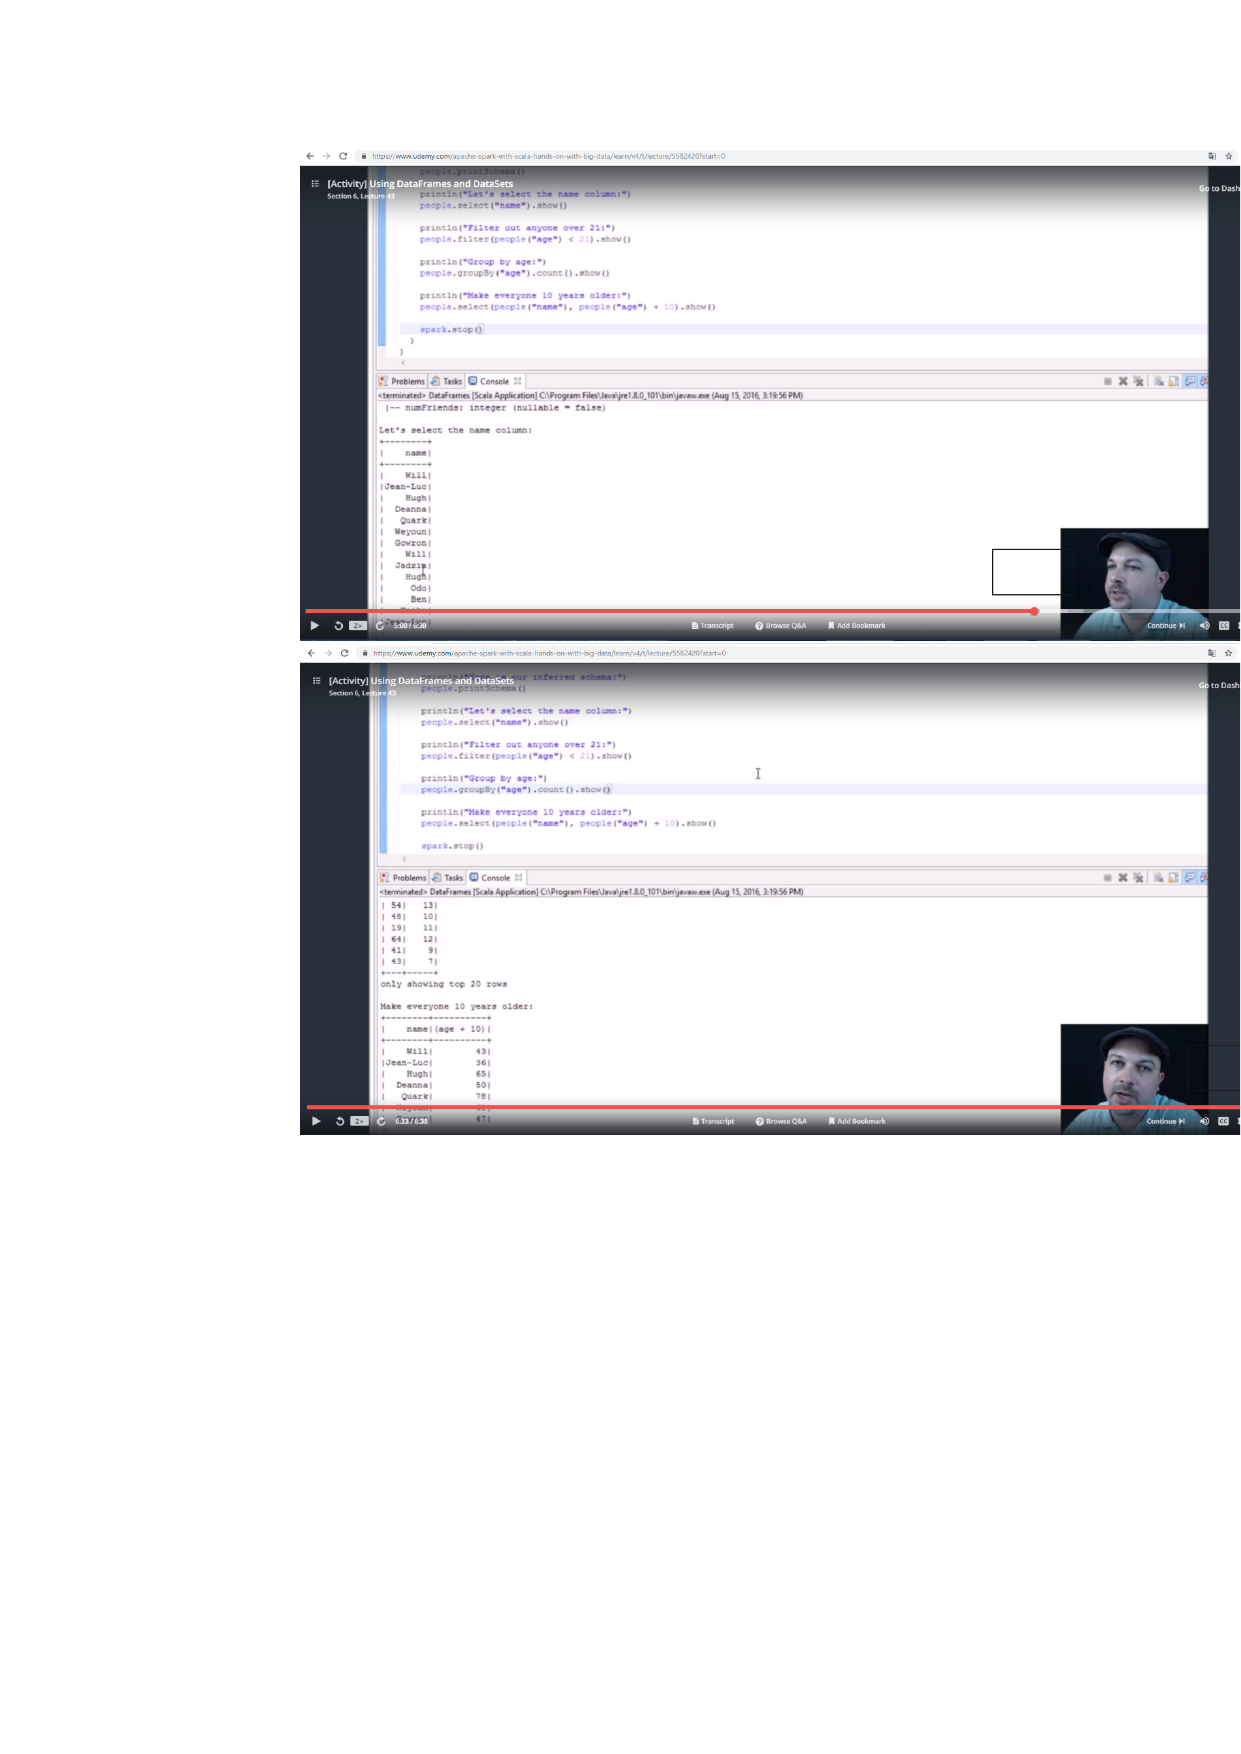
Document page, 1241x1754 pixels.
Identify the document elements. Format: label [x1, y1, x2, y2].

picture [300, 150, 1241, 641]
picture [300, 643, 1241, 1135]
